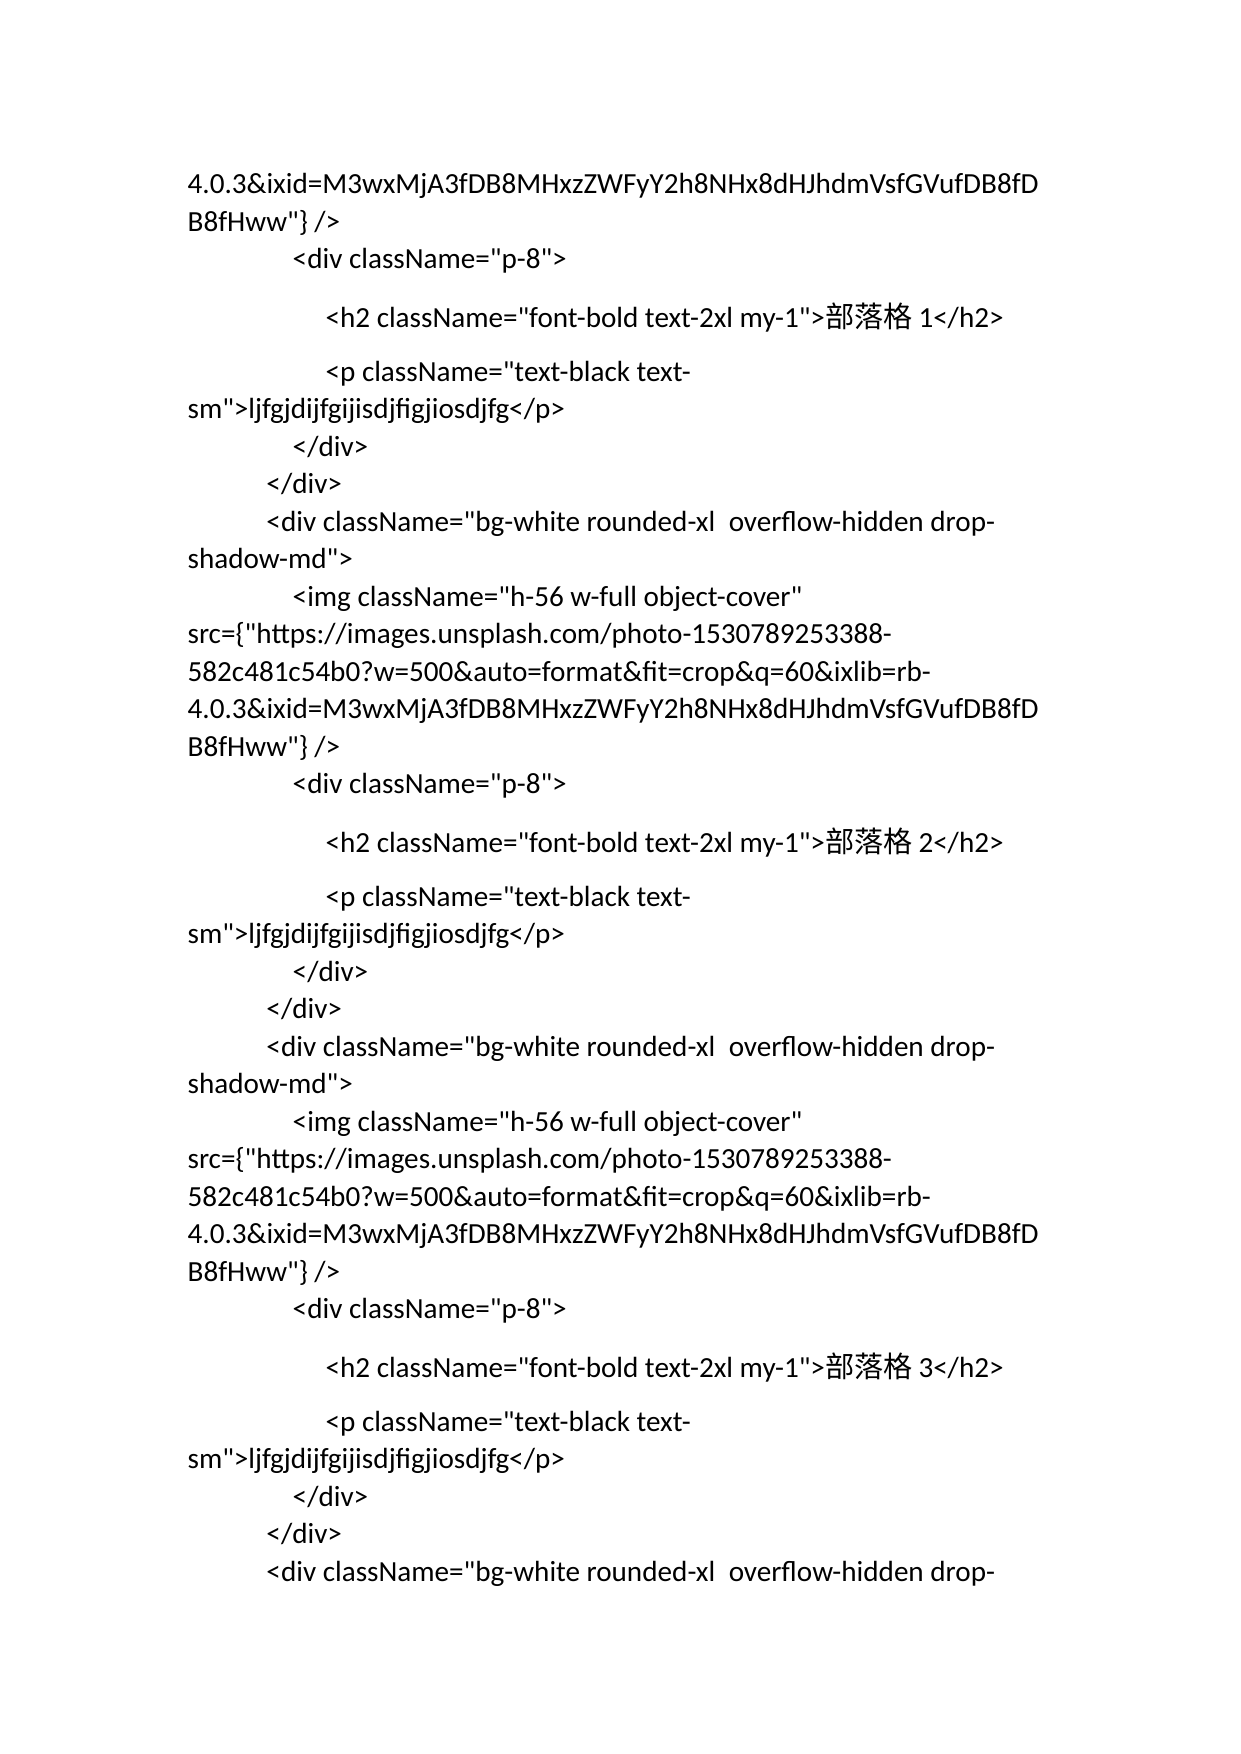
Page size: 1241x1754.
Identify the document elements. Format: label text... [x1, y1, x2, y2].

text <div className="p-8"> [187, 764, 1053, 802]
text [187, 1552, 1053, 1589]
text <div className="p-8"> [187, 1289, 1053, 1327]
text </div> [187, 1514, 1053, 1552]
text <h2 className="font-bold text-2xl my-1">部落格1</h2> [187, 277, 1053, 352]
text <p className="text-black text-sm">ljfgjdijfgijisdjfigjiosdjfg</p> [187, 877, 1053, 952]
text <div className="p-8"> [187, 239, 1053, 277]
text <h2 className="font-bold text-2xl my-1">部落格3</h2> [187, 1327, 1053, 1402]
text </div> [187, 952, 1053, 989]
text <div className="bg-white rounded-xl overflow-hidden drop-shadow-md"> [187, 502, 1053, 577]
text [187, 164, 1053, 239]
text <p className="text-black text-sm">ljfgjdijfgijisdjfigjiosdjfg</p> [187, 1402, 1053, 1477]
text </div> [187, 1477, 1053, 1514]
text <h2 className="font-bold text-2xl my-1">部落格2</h2> [187, 802, 1053, 877]
text </div> [187, 989, 1053, 1027]
text <p className="text-black text-sm">ljfgjdijfgijisdjfigjiosdjfg</p> [187, 352, 1053, 427]
text </div> [187, 427, 1053, 464]
text </div> [187, 464, 1053, 502]
text <div className="bg-white rounded-xl overflow-hidden drop-shadow-md"> [187, 1027, 1053, 1102]
